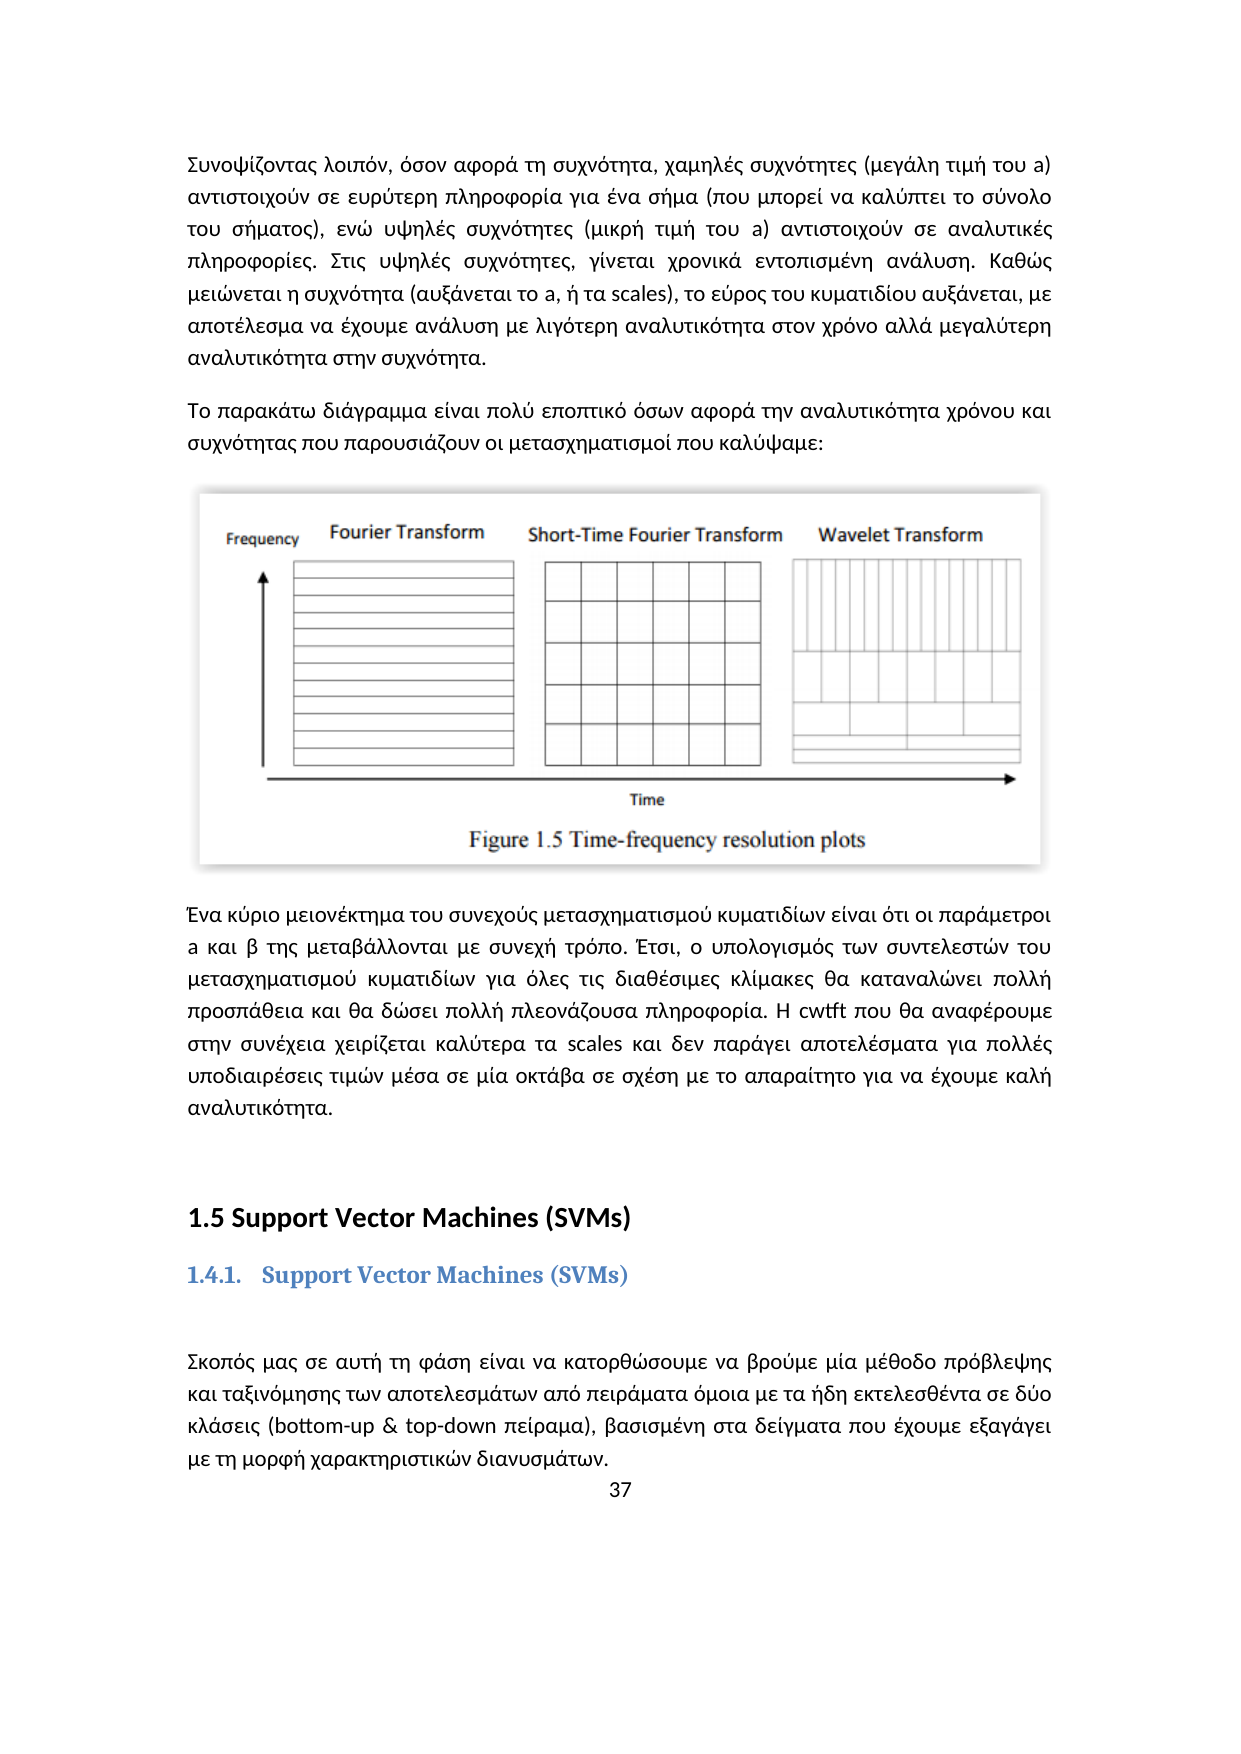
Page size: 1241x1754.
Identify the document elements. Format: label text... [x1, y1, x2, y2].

picture [187, 481, 1052, 876]
text 1.5 Support Vector Machines (SVMs) [187, 1199, 1053, 1235]
text Το παρακάτω διάγραμμα είναι πολύ εποπτικό όσων αφορά την αναλυτικότητα χρόνου και συχνότητας που παρουσιάζουν οι μετασχηματισμοί που καλύψαμε: [187, 396, 1053, 456]
text Σκοπός μας σε αυτή τη φάση είναι να κατορθώσουμε να βρούμε μία μέθοδο πρόβλεψης και ταξινόμησης των αποτελεσμάτων από πειράματα όμοια με τα ήδη εκτελεσθέντα σε δύο κλάσεις (bottom-up & top-down πείραμα), βασισμένη στα δείγματα που έχουμε εξαγάγει με τη μορφή χαρακτηριστικών διανυσμάτων. [187, 1347, 1053, 1472]
text Ένα κύριο μειονέκτημα του συνεχούς μετασχηματισμού κυματιδίων είναι ότι οι παράμετροι a και β της μεταβάλλονται με συνεχή τρόπο. Έτσι, ο υπολογισμός των συντελεστών του μετασχηματισμού κυματιδίων για όλες τις διαθέσιμες κλίμακες θα καταναλώνει πολλή προσπάθεια και θα δώσει πολλή πλεονάζουσα πληροφορία. Η cwtft που θα αναφέρουμε στην συνέχεια χειρίζεται καλύτερα τα scales και δεν παράγει αποτελέσματα για πολλές υποδιαιρέσεις τιμών μέσα σε μία οκτάβα σε σχέση με το απαραίτητο για να έχουμε καλή αναλυτικότητα. [187, 900, 1053, 1121]
subtitle Support Vector Machines (SVMs) [187, 1261, 1053, 1290]
text Συνοψίζοντας λοιπόν, όσον αφορά τη συχνότητα, χαμηλές συχνότητες (μεγάλη τιμή του a) αντιστοιχούν σε ευρύτερη πληροφορία για ένα σήμα (που μπορεί να καλύπτει το σύνολο του σήματος), ενώ υψηλές συχνότητες (μικρή τιμή του a) αντιστοιχούν σε αναλυτικές πληροφορίες. Στις υψηλές συχνότητες, γίνεται χρονικά εντοπισμένη ανάλυση. Καθώς μειώνεται η συχνότητα (αυξάνεται το a, ή τα scales), το εύρος του κυματιδίου αυξάνεται, με αποτέλεσμα να έχουμε ανάλυση με λιγότερη αναλυτικότητα στον χρόνο αλλά μεγαλύτερη αναλυτικότητα στην συχνότητα. [187, 150, 1053, 371]
